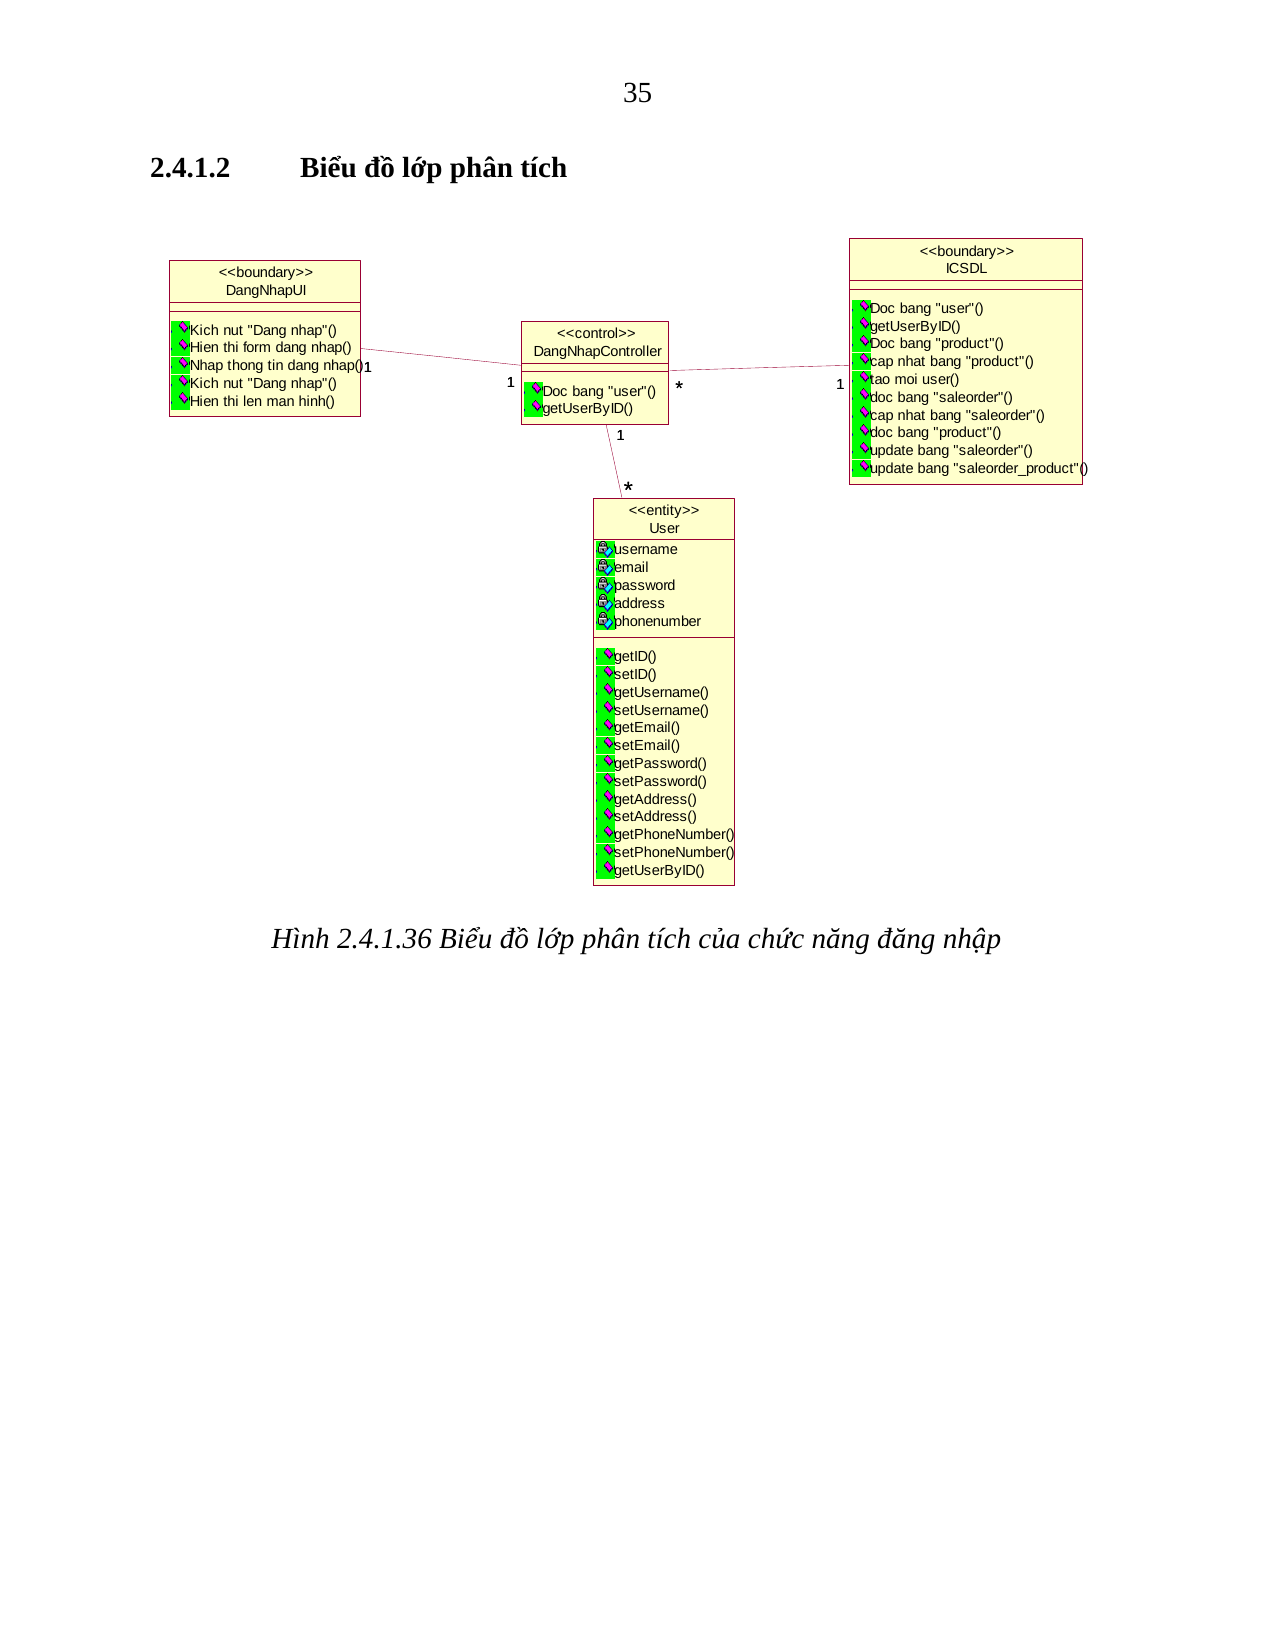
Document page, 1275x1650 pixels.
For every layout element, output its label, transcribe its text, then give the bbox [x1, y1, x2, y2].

subtitle Biểu đồ lớp phân tích [150, 150, 1125, 183]
